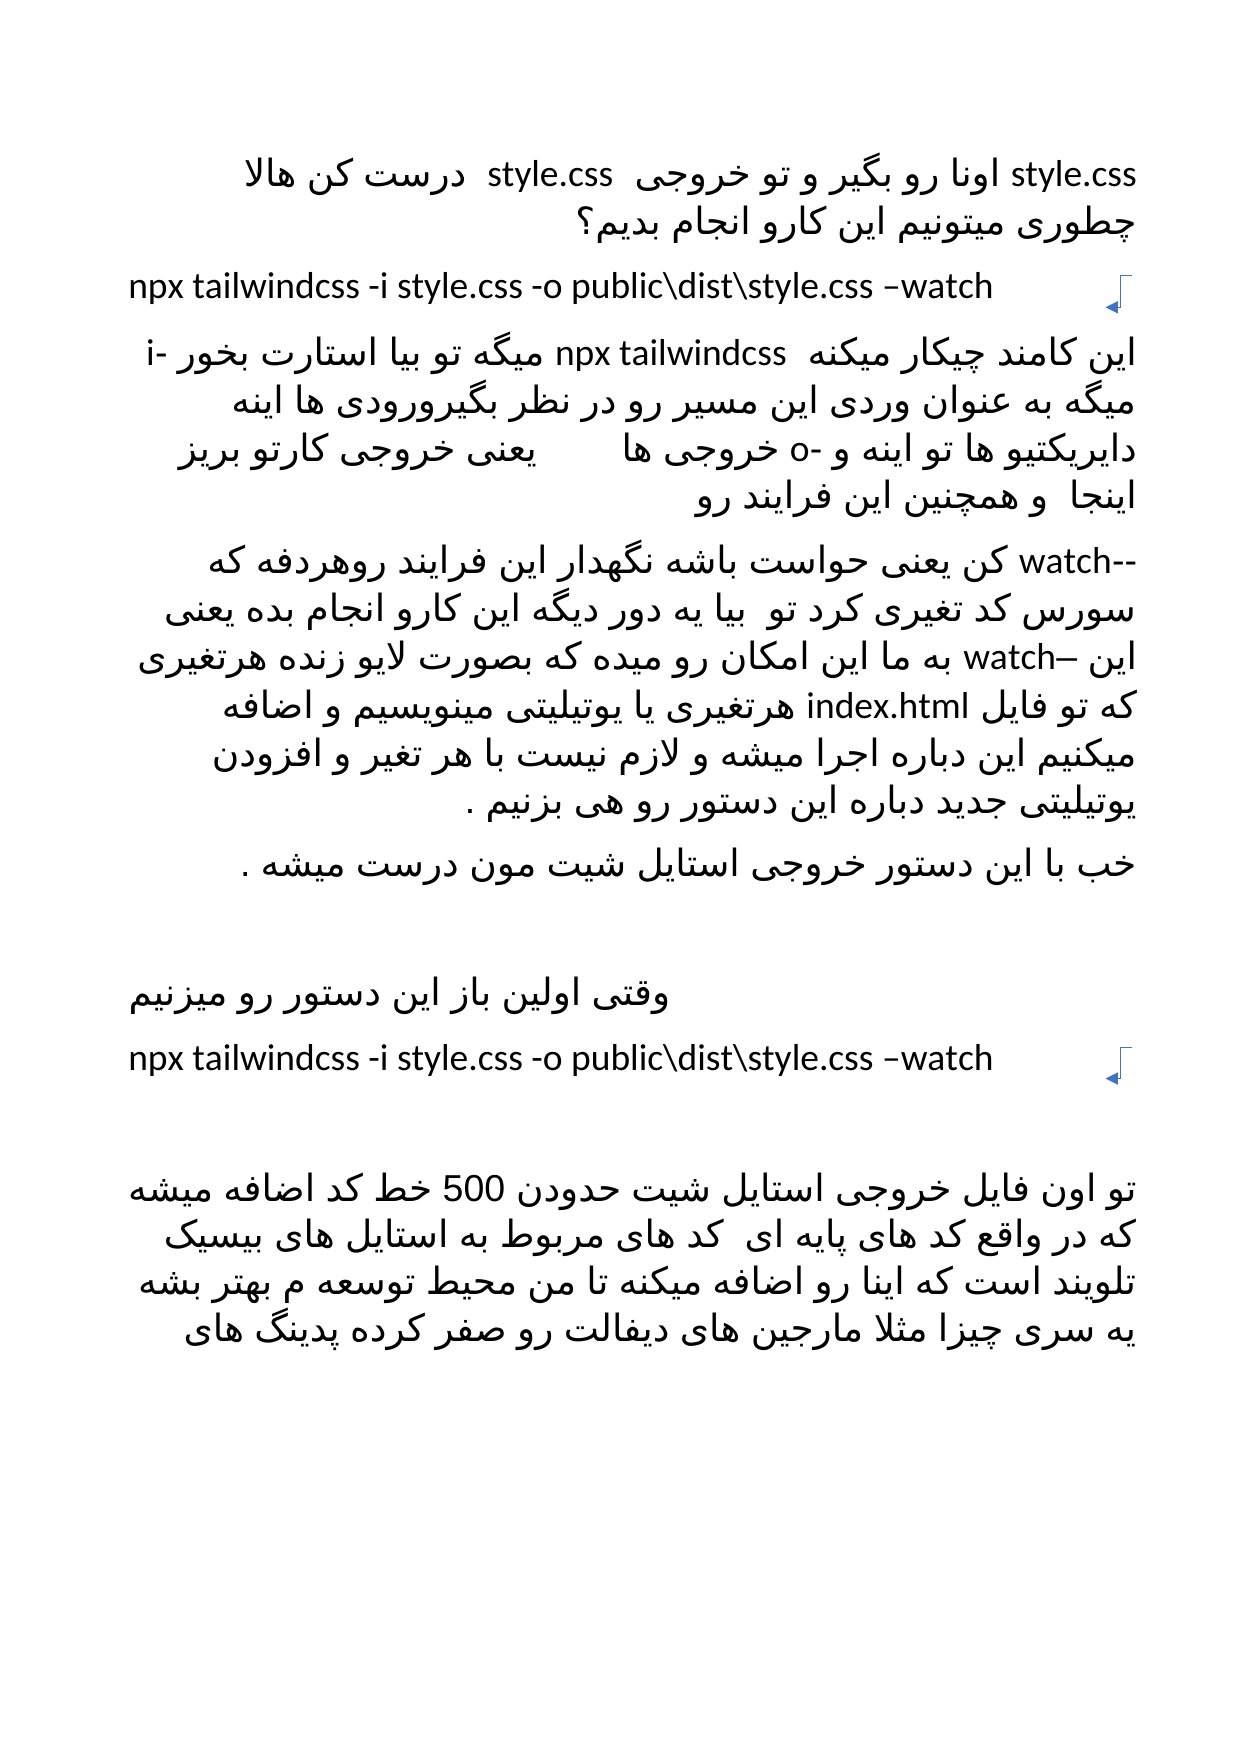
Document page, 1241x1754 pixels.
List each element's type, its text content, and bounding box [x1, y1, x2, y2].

text npx tailwindcss -i style.css -o public\dist\style.css –watch [118, 1034, 1137, 1079]
text --watch کن یعنی حواست باشه نگهدار این فرایند روهردفه که سورس کد تغیری کرد تو بیا یه دور دیگه این کارو انجام بده یعنی این –watch به ما این امکان رو میده که بصورت لایو زنده هرتغیری که تو فایل index.html هرتغیری یا یوتیلیتی مینویسیم و اضافه میکنیم این دباره اجرا میشه و لازم نیست با هر تغیر و افزودن یوتیلیتی جدید دباره این دستور رو هی بزنیم . [118, 537, 1137, 821]
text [118, 150, 1137, 242]
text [118, 1166, 1137, 1349]
text خب با این دستور خروجی استایل شیت مون درست میشه . [118, 841, 1137, 884]
text npx tailwindcss -i style.css -o public\dist\style.css –watch [118, 262, 1137, 308]
text این کامند چیکار میکنه npx tailwindcss میگه تو بیا استارت بخور -i میگه به عنوان وردی این مسیر رو در نظر بگیرورودی ها اینه دایریکتیو ها تو اینه و -o خروجی ها یعنی خروجی کارتو بریز اینجا و همچنین این فرایند رو [118, 329, 1137, 517]
text وقتی اولین باز این دستور رو میزنیم [118, 971, 1137, 1014]
